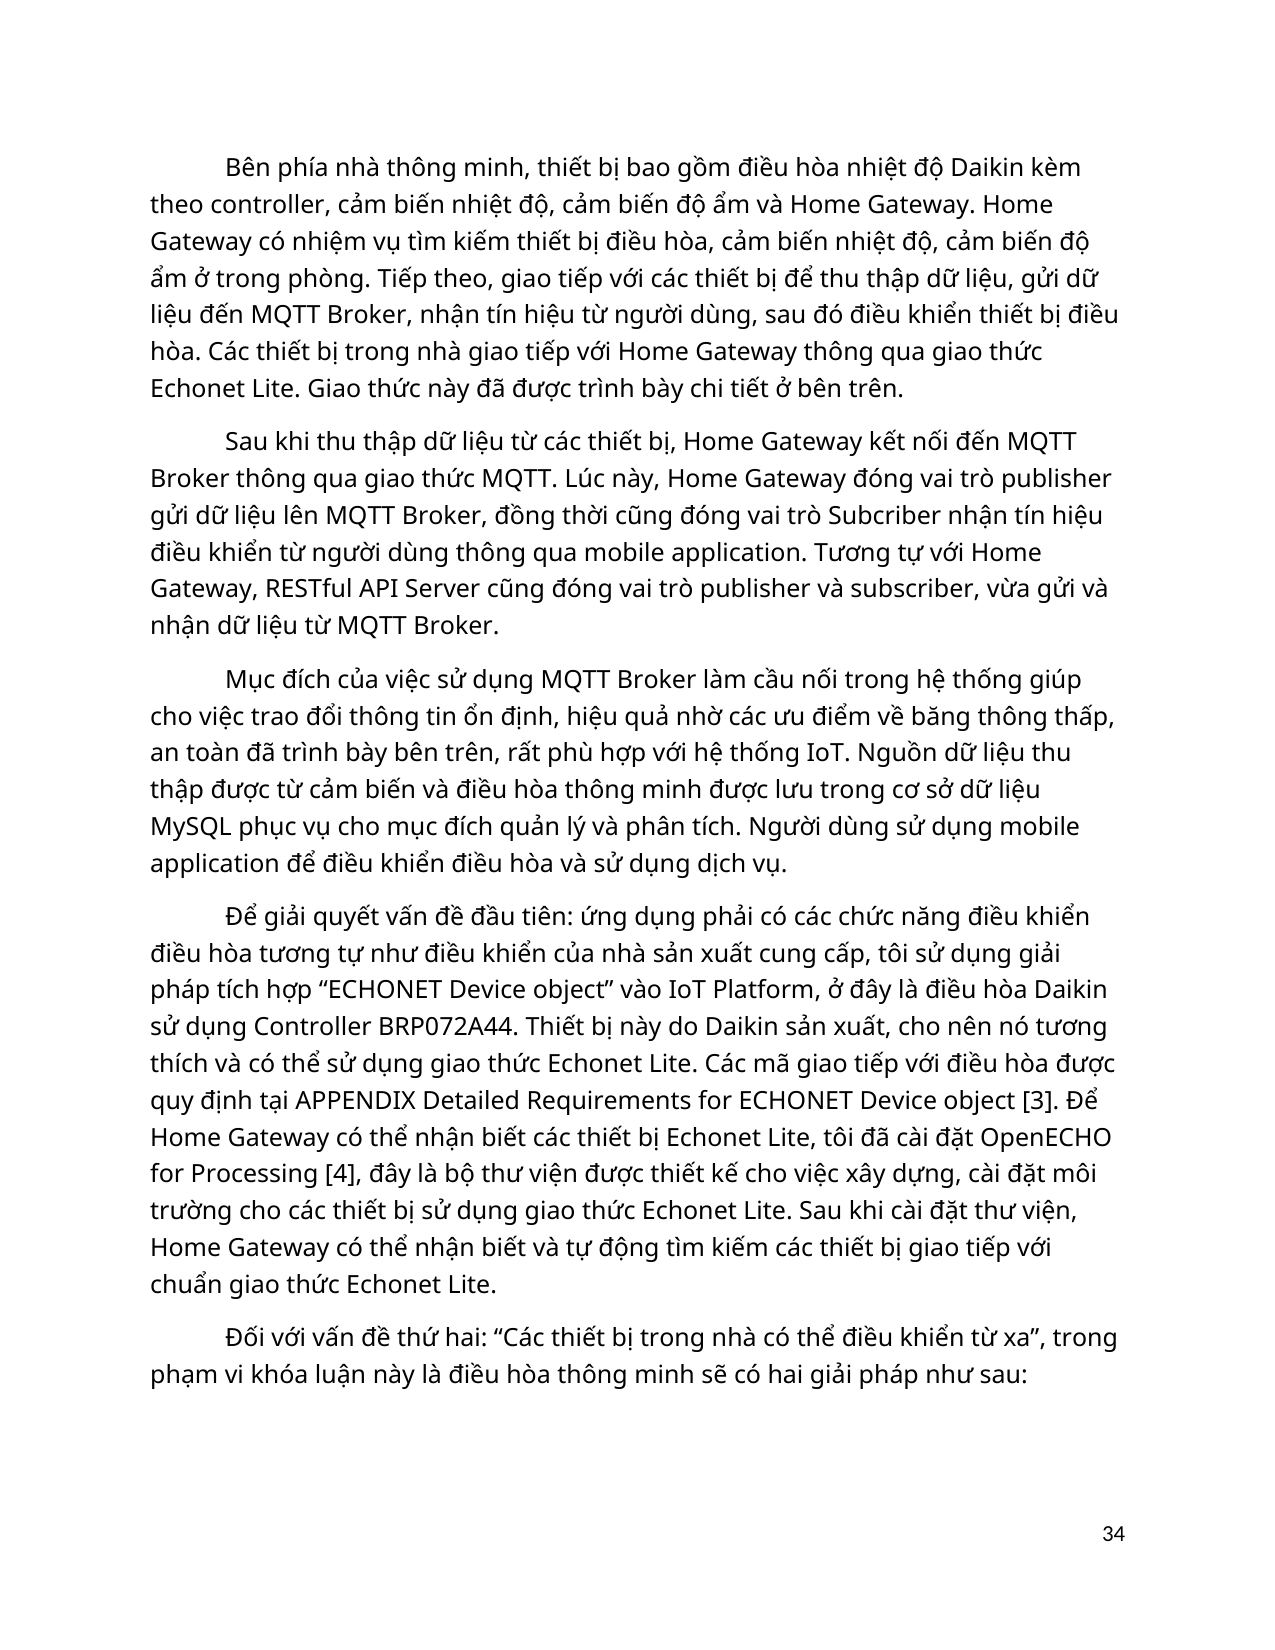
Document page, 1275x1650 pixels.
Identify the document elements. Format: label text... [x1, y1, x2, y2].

text Mục đích của việc sử dụng MQTT Broker làm cầu nối trong hệ thống giúp cho việc trao đổi thông tin ổn định, hiệu quả nhờ các ưu điểm về băng thông thấp, an toàn đã trình bày bên trên, rất phù hợp với hệ thống IoT. Nguồn dữ liệu thu thập được từ cảm biến và điều hòa thông minh được lưu trong cơ sở dữ liệu MySQL phục vụ cho mục đích quản lý và phân tích. Người dùng sử dụng mobile application để điều khiển điều hòa và sử dụng dịch vụ. [150, 661, 1125, 879]
text Bên phía nhà thông minh, thiết bị bao gồm điều hòa nhiệt độ Daikin kèm theo controller, cảm biến nhiệt độ, cảm biến độ ẩm và Home Gateway. Home Gateway có nhiệm vụ tìm kiếm thiết bị điều hòa, cảm biến nhiệt độ, cảm biến độ ẩm ở trong phòng. Tiếp theo, giao tiếp với các thiết bị để thu thập dữ liệu, gửi dữ liệu đến MQTT Broker, nhận tín hiệu từ người dùng, sau đó điều khiển thiết bị điều hòa. Các thiết bị trong nhà giao tiếp với Home Gateway thông qua giao thức Echonet Lite. Giao thức này đã được trình bày chi tiết ở bên trên. [150, 150, 1125, 405]
text Để giải quyết vấn đề đầu tiên: ứng dụng phải có các chức năng điều khiển điều hòa tương tự như điều khiển của nhà sản xuất cung cấp, tôi sử dụng giải pháp tích hợp “ECHONET Device object” vào IoT Platform, ở đây là điều hòa Daikin sử dụng Controller BRP072A44. Thiết bị này do Daikin sản xuất, cho nên nó tương thích và có thể sử dụng giao thức Echonet Lite. Các mã giao tiếp với điều hòa được quy định tại APPENDIX Detailed Requirements for ECHONET Device object [3]. Để Home Gateway có thể nhận biết các thiết bị Echonet Lite, tôi đã cài đặt OpenECHO for Processing [4], đây là bộ thư viện được thiết kế cho việc xây dựng, cài đặt môi trường cho các thiết bị sử dụng giao thức Echonet Lite. Sau khi cài đặt thư viện, Home Gateway có thể nhận biết và tự động tìm kiếm các thiết bị giao tiếp với chuẩn giao thức Echonet Lite. [150, 899, 1125, 1300]
text Đối với vấn đề thứ hai: “Các thiết bị trong nhà có thể điều khiển từ xa”, trong phạm vi khóa luận này là điều hòa thông minh sẽ có hai giải pháp như sau: [150, 1320, 1125, 1391]
text Sau khi thu thập dữ liệu từ các thiết bị, Home Gateway kết nối đến MQTT Broker thông qua giao thức MQTT. Lúc này, Home Gateway đóng vai trò publisher gửi dữ liệu lên MQTT Broker, đồng thời cũng đóng vai trò Subcriber nhận tín hiệu điều khiển từ người dùng thông qua mobile application. Tương tự với Home Gateway, RESTful API Server cũng đóng vai trò publisher và subscriber, vừa gửi và nhận dữ liệu từ MQTT Broker. [150, 424, 1125, 642]
